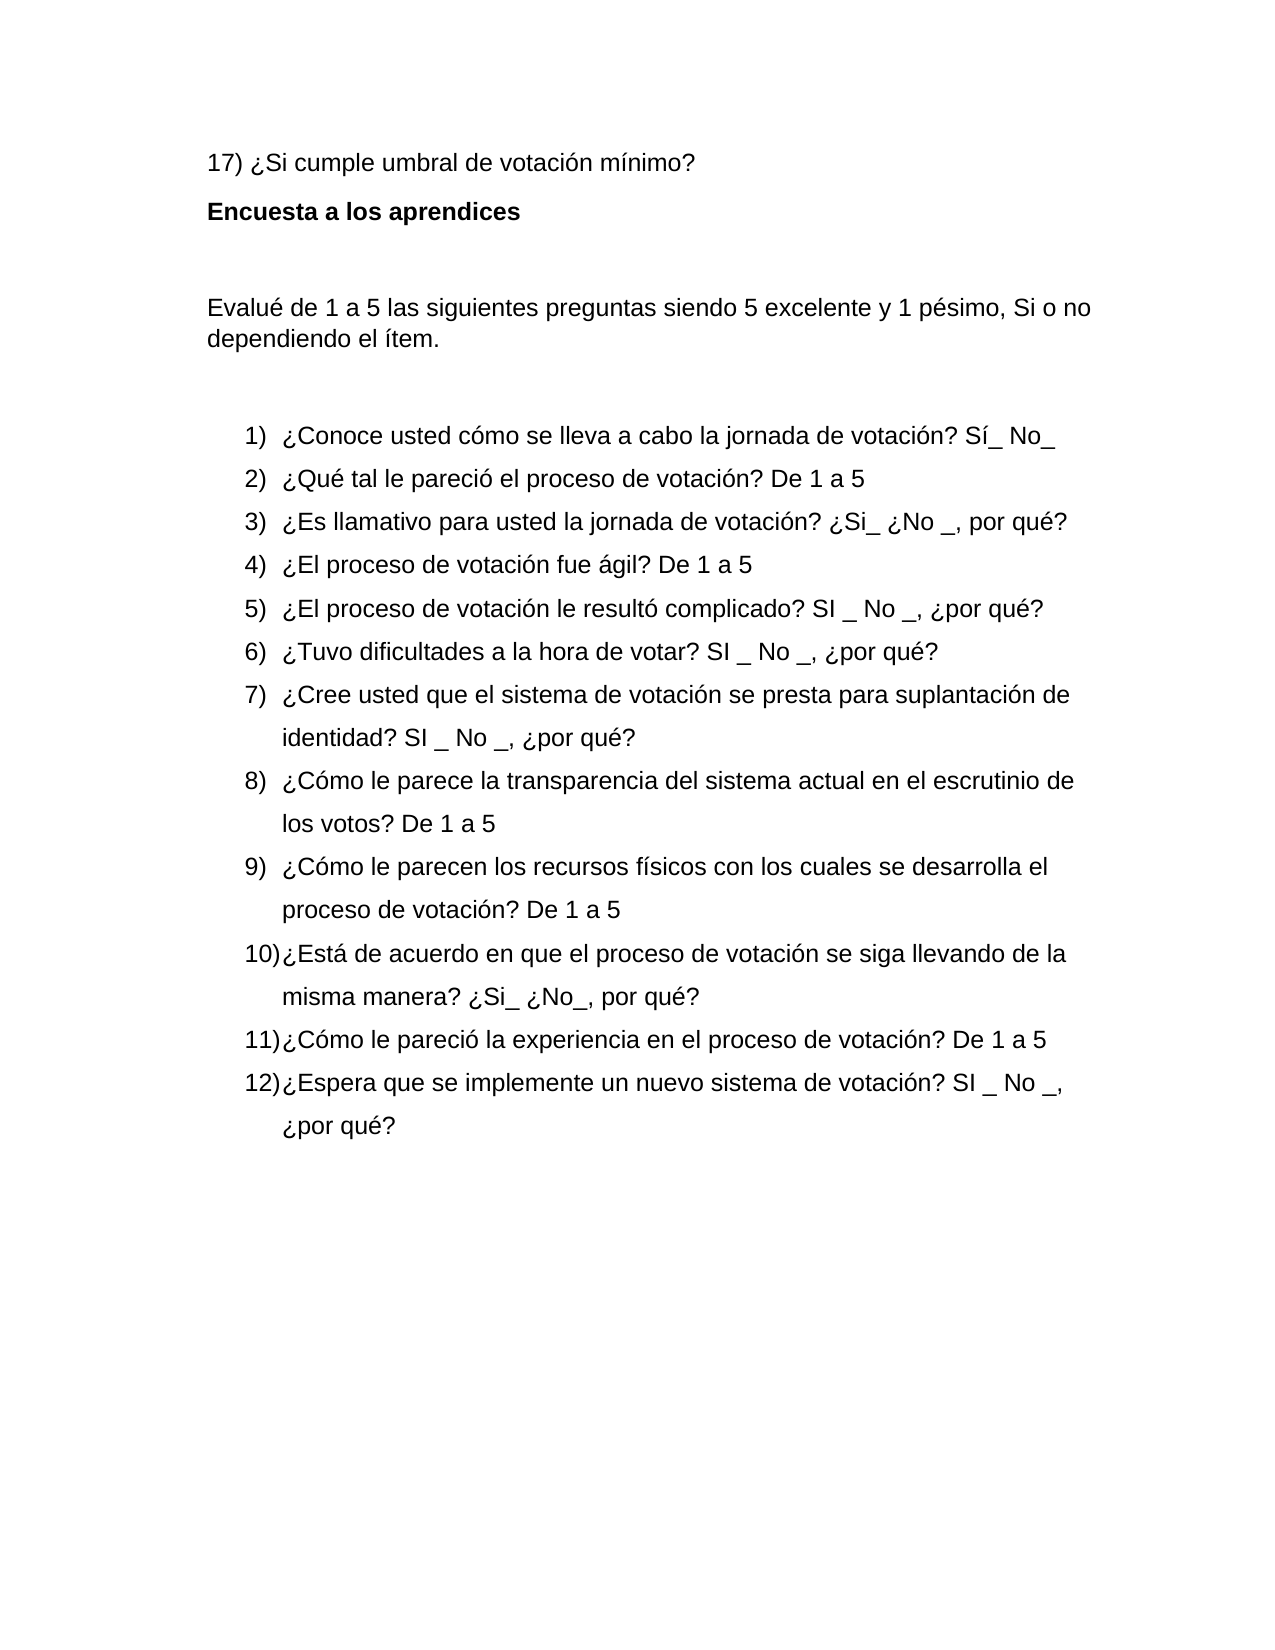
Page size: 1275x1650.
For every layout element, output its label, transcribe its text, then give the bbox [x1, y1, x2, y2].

text Encuesta a los aprendices [207, 197, 1098, 226]
list ¿Cómo le parecen los recursos físicos con los cuales se desarrolla el proceso de votación? De 1 a 5 [244, 852, 1098, 924]
list ¿Qué tal le pareció el proceso de votación? De 1 a 5 [244, 464, 1098, 493]
list ¿Cómo le pareció la experiencia en el proceso de votación? De 1 a 5 [244, 1025, 1098, 1054]
list ¿El proceso de votación fue ágil? De 1 a 5 [244, 551, 1098, 579]
list ¿Cree usted que el sistema de votación se presta para suplantación de identidad? SI _ No _, ¿por qué? [244, 680, 1098, 752]
text Evalué de 1 a 5 las siguientes preguntas siendo 5 excelente y 1 pésimo, Si o no dependiendo el ítem. [207, 293, 1098, 352]
text 17) ¿Si cumple umbral de votación mínimo? [207, 148, 1098, 176]
list ¿El proceso de votación le resultó complicado? SI _ No _, ¿por qué? [244, 594, 1098, 622]
list ¿Es llamativo para usted la jornada de votación? ¿Si_ ¿No _, por qué? [244, 507, 1098, 536]
list ¿Espera que se implemente un nuevo sistema de votación? SI _ No _, ¿por qué? [244, 1068, 1098, 1140]
list ¿Tuvo dificultades a la hora de votar? SI _ No _, ¿por qué? [244, 637, 1098, 666]
list ¿Cómo le parece la transparencia del sistema actual en el escrutinio de los votos? De 1 a 5 [244, 766, 1098, 838]
list ¿Está de acuerdo en que el proceso de votación se siga llevando de la misma manera? ¿Si_ ¿No_, por qué? [244, 939, 1098, 1011]
list ¿Conoce usted cómo se lleva a cabo la jornada de votación? Sí_ No_ [244, 421, 1098, 450]
